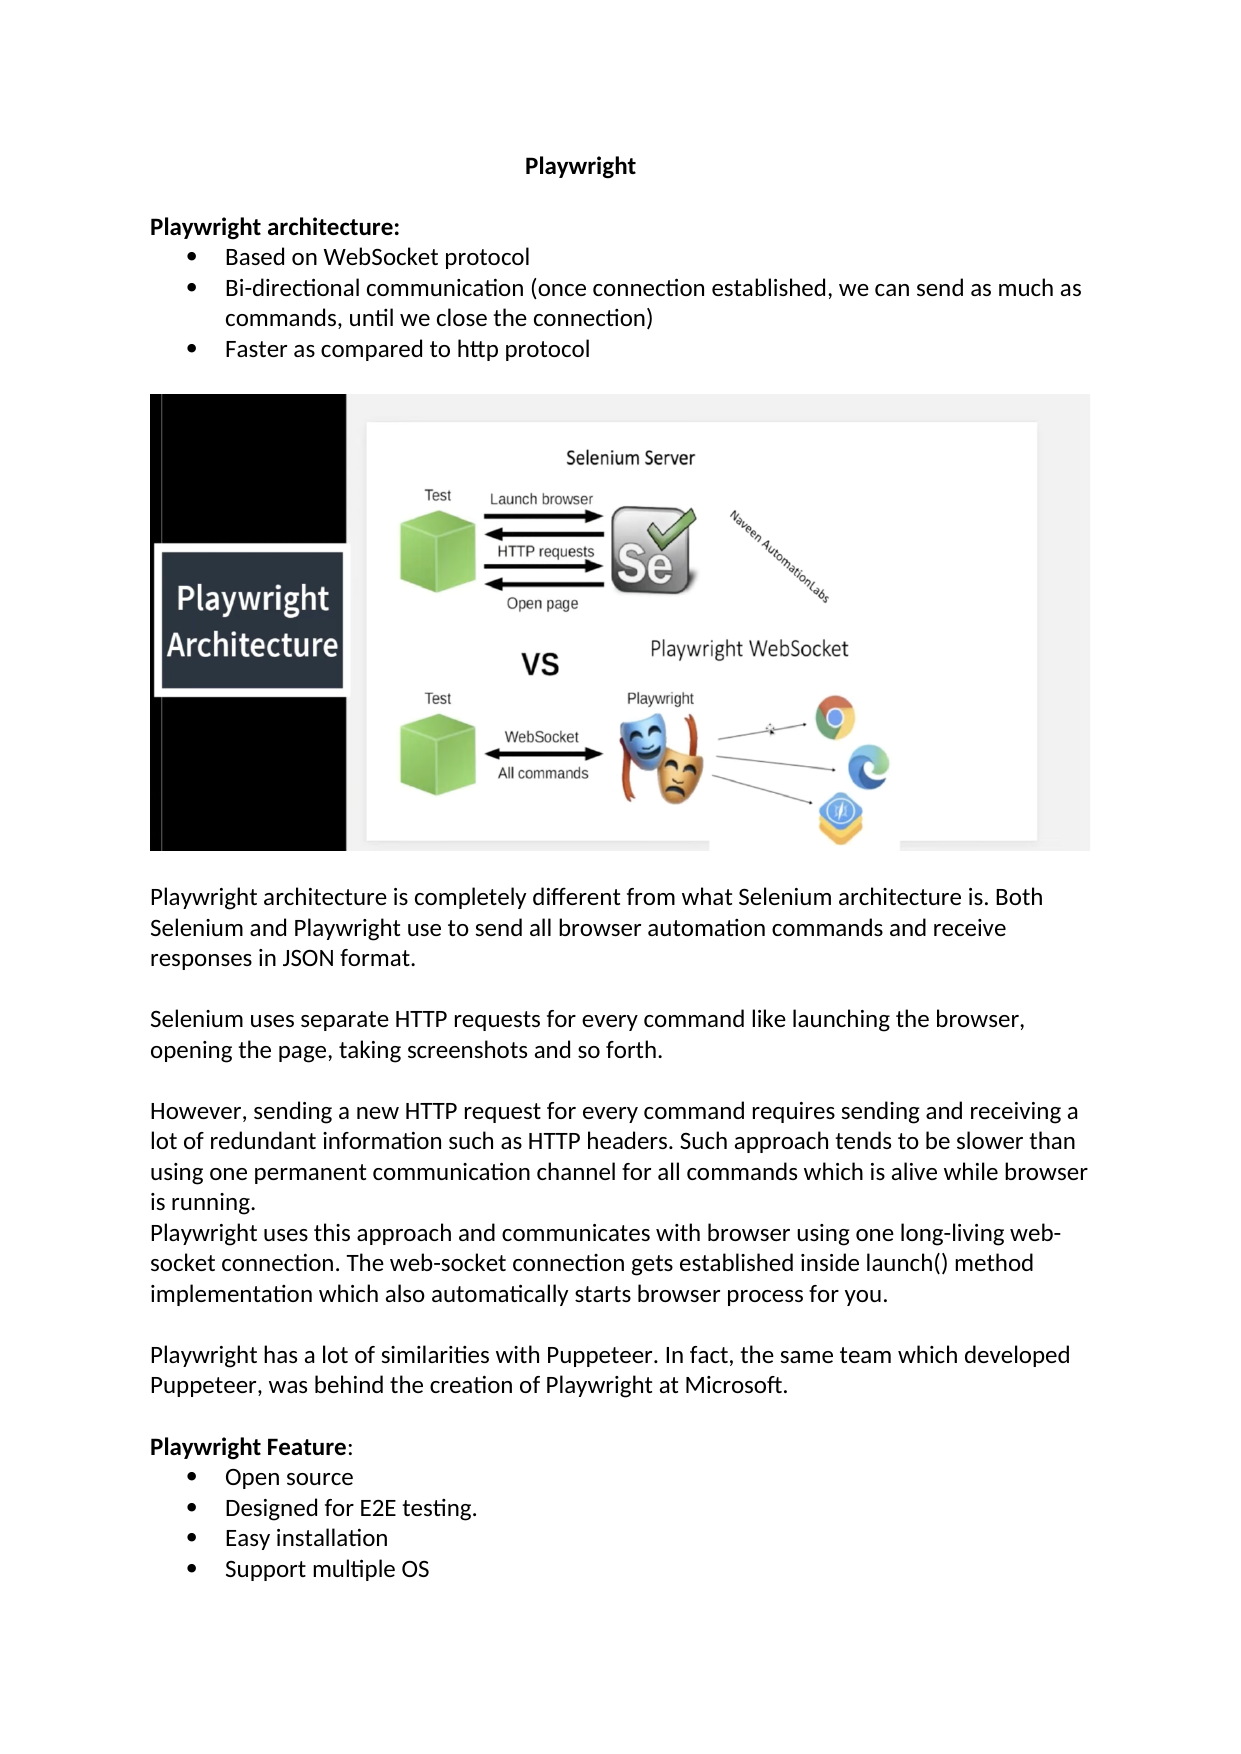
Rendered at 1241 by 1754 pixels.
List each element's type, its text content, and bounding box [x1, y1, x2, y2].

text Playwright has a lot of similarities with Puppeteer. In fact, the same team which developed Puppeteer, was behind the creation of Playwright at Microsoft. [150, 1339, 1090, 1400]
list Designed for E2E testing. [187, 1492, 1090, 1522]
list Easy installation [187, 1522, 1090, 1553]
list Bi-directional communication (once connection established, we can send as much as commands, until we close the connection) [187, 272, 1090, 333]
text Playwright architecture: [150, 211, 1090, 242]
text Selenium uses separate HTTP requests for every command like launching the browser, opening the page, taking screenshots and so forth. [150, 1003, 1090, 1064]
list Open source [187, 1461, 1090, 1492]
list Based on WebSocket protocol [187, 242, 1090, 272]
text Playwright [450, 150, 1090, 181]
picture [150, 394, 1091, 851]
text However, sending a new HTTP request for every command requires sending and receiving a lot of redundant information such as HTTP headers. Such approach tends to be slower than using one permanent communication channel for all commands which is alive while browser is running. [150, 1095, 1090, 1217]
list Faster as compared to http protocol [187, 333, 1090, 364]
text Playwright uses this approach and communicates with browser using one long-living web-socket connection. The web-socket connection gets established inside launch() method implementation which also automatically starts browser process for you. [150, 1217, 1090, 1308]
text Playwright architecture is completely different from what Selenium architecture is. Both Selenium and Playwright use to send all browser automation commands and receive responses in JSON format. [150, 881, 1090, 973]
text Playwright Feature: [150, 1431, 1090, 1461]
list Support multiple OS [187, 1553, 1090, 1583]
